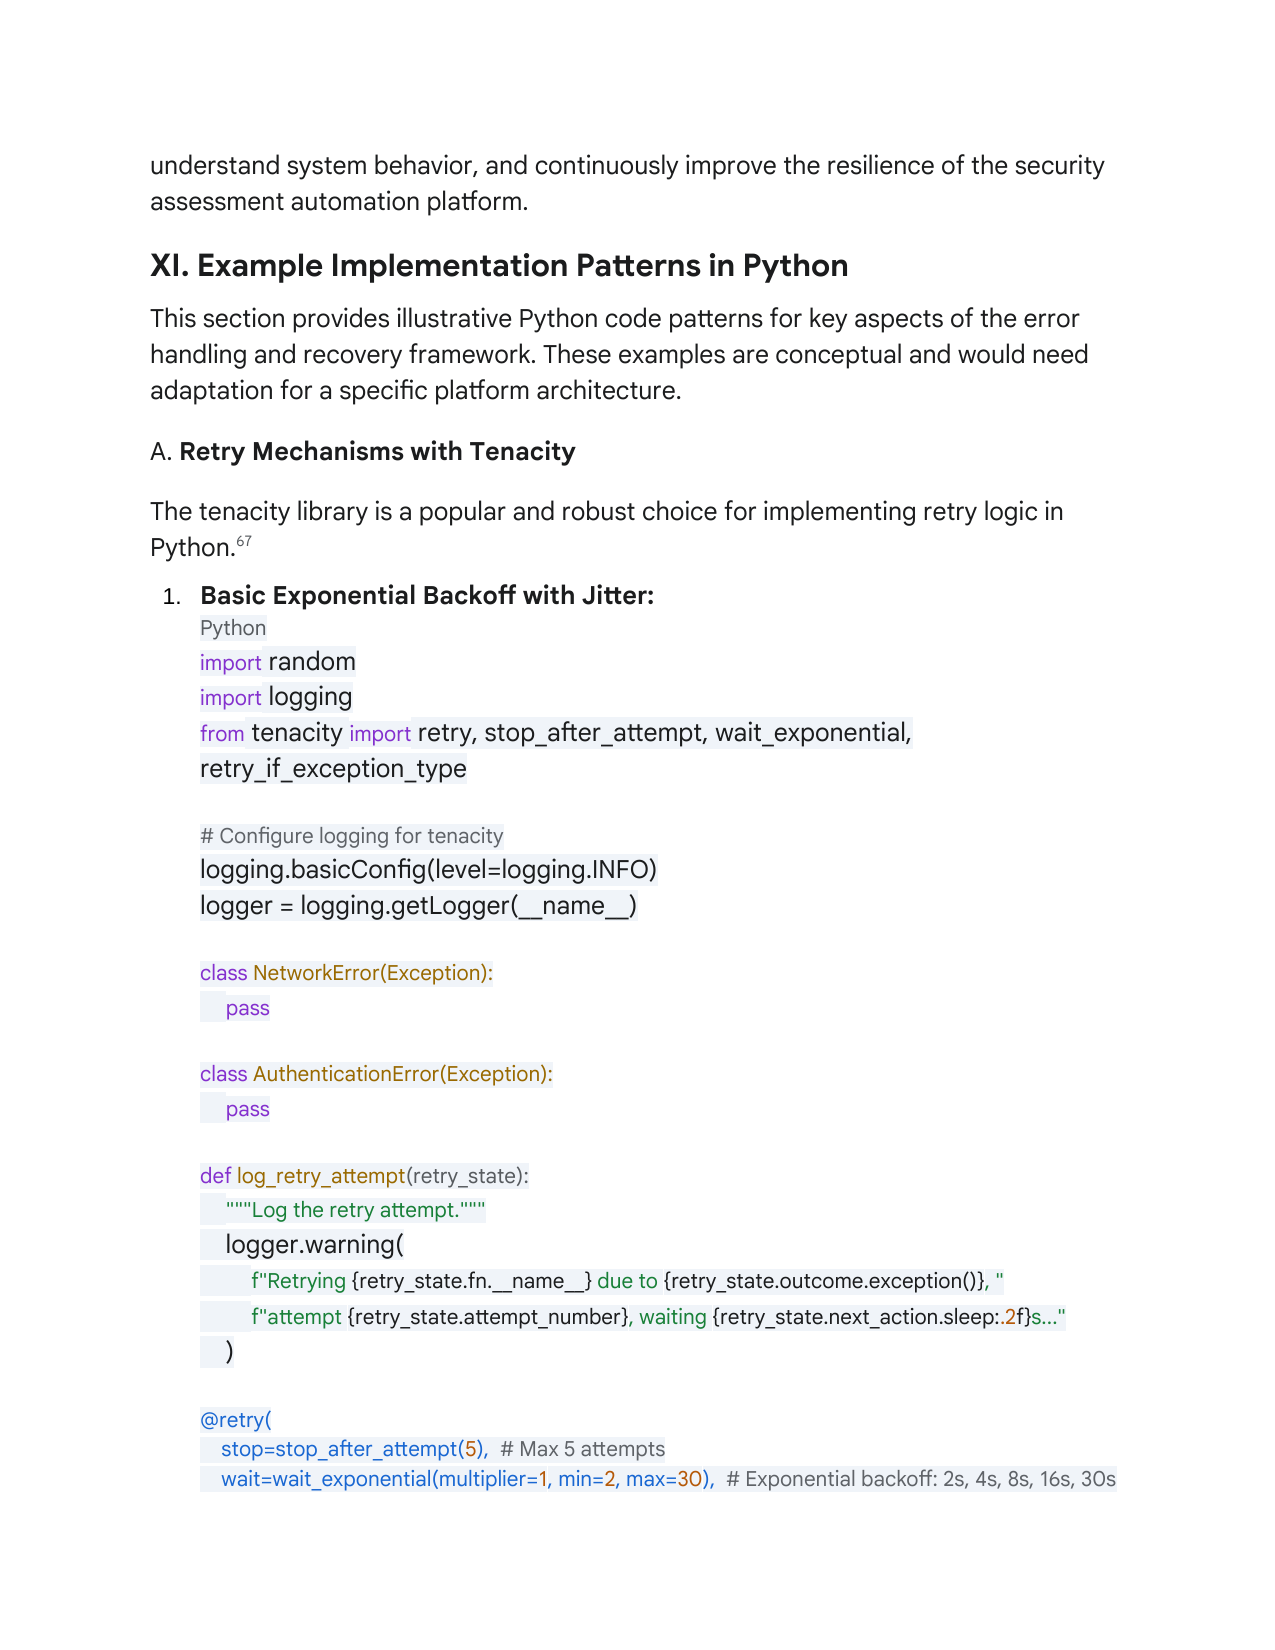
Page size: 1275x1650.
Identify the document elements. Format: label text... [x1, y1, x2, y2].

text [150, 150, 1125, 217]
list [162, 580, 1125, 1492]
text A. Retry Mechanisms with Tenacity [150, 436, 1125, 467]
text This section provides illustrative Python code patterns for key aspects of the error handling and recovery framework. These examples are conceptual and would need adaptation for a specific platform architecture. [150, 303, 1125, 406]
text The tenacity library is a popular and robust choice for implementing retry logic in Python.67 [150, 496, 1125, 563]
subtitle XI. Example Implementation Patterns in Python [150, 246, 1125, 286]
